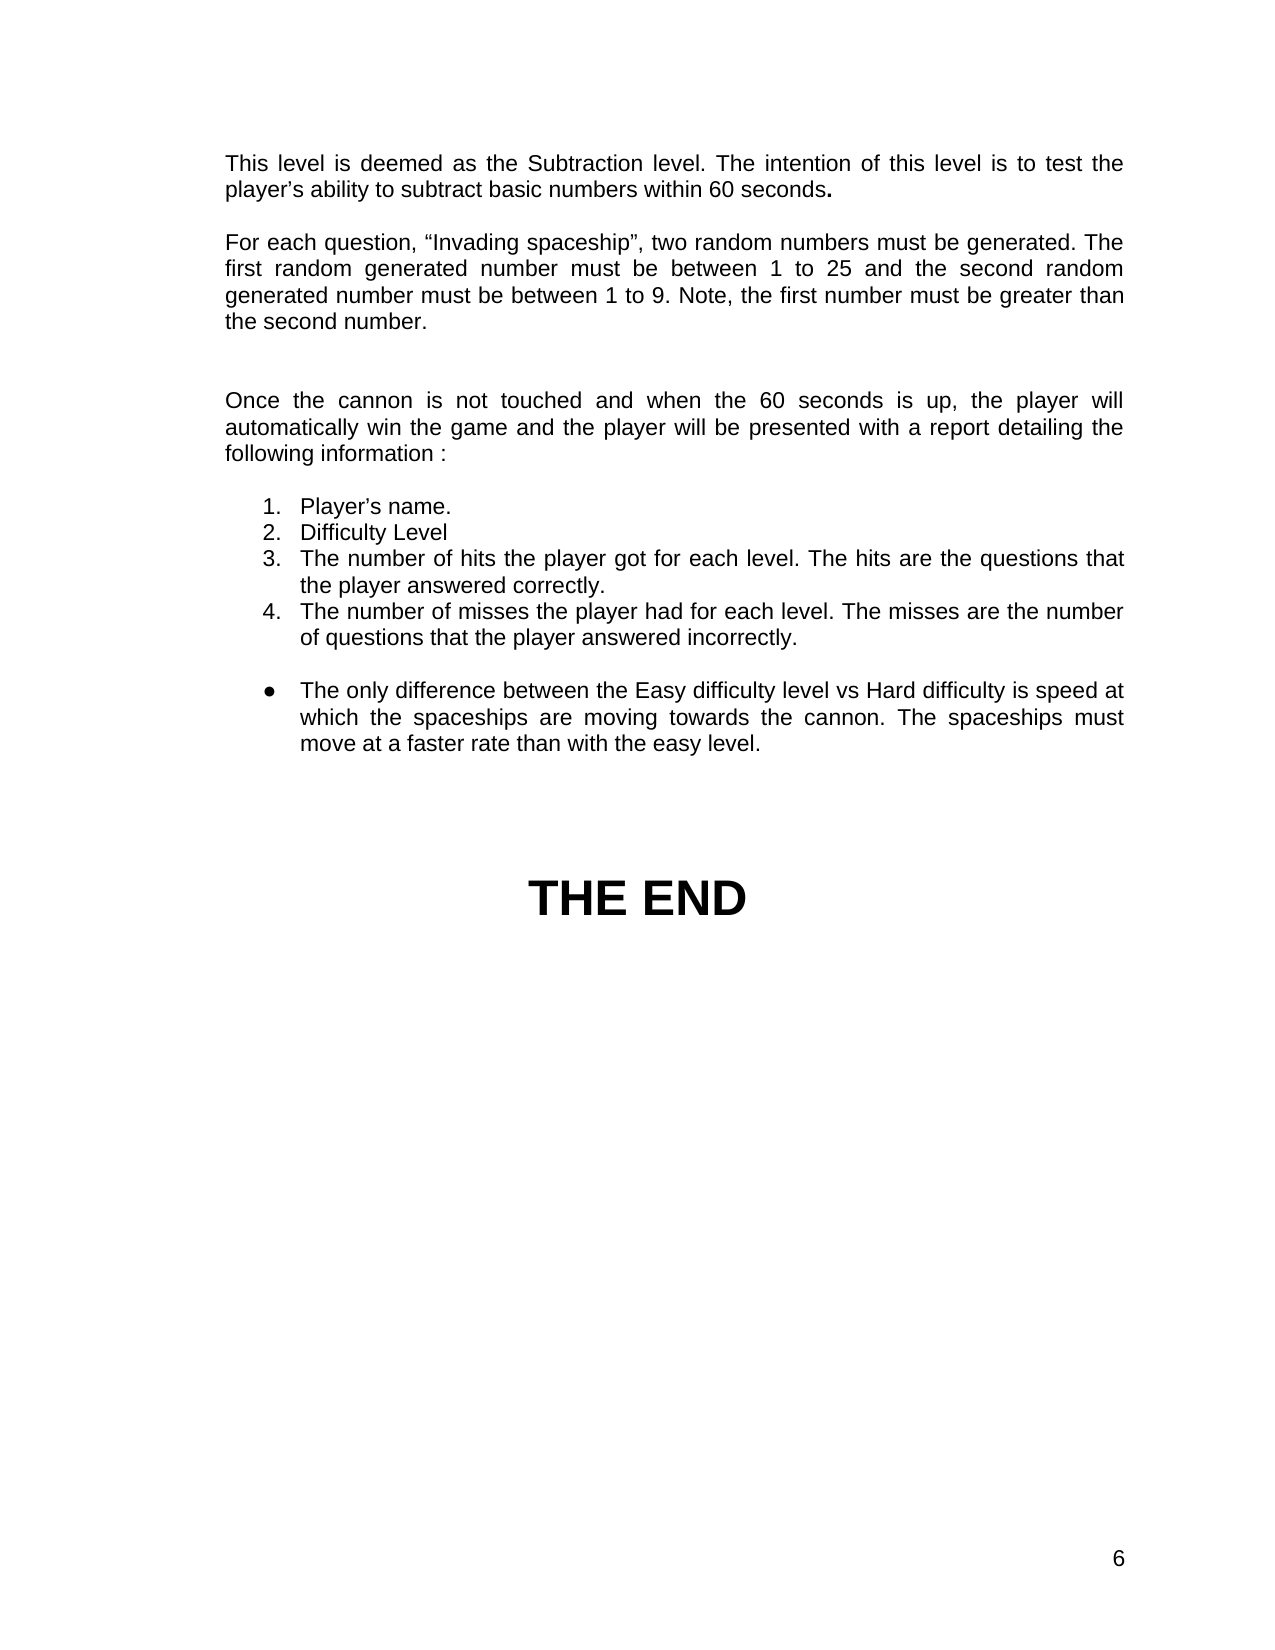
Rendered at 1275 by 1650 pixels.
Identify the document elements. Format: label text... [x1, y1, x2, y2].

list Player’s name. [262, 493, 1125, 519]
text For each question, “Invading spaceship”, two random numbers must be generated. The first random generated number must be between 1 to 25 and the second random generated number must be between 1 to 9. Note, the first number must be greater than the second number. [225, 229, 1125, 334]
text THE END [150, 869, 1125, 926]
list The number of misses the player had for each level. The misses are the number of questions that the player answered incorrectly. [262, 598, 1125, 651]
list The only difference between the Easy difficulty level vs Hard difficulty is speed at which the spaceships are moving towards the cannon. The spaceships must move at a faster rate than with the easy level. [262, 677, 1125, 756]
list The number of hits the player got for each level. The hits are the questions that the player answered correctly. [262, 545, 1125, 598]
text Once the cannon is not touched and when the 60 seconds is up, the player will automatically win the game and the player will be presented with a report detailing the following information : [225, 387, 1125, 466]
text This level is deemed as the Subtraction level. The intention of this level is to test the player’s ability to subtract basic numbers within 60 seconds. [225, 150, 1125, 203]
list Difficulty Level [262, 519, 1125, 545]
